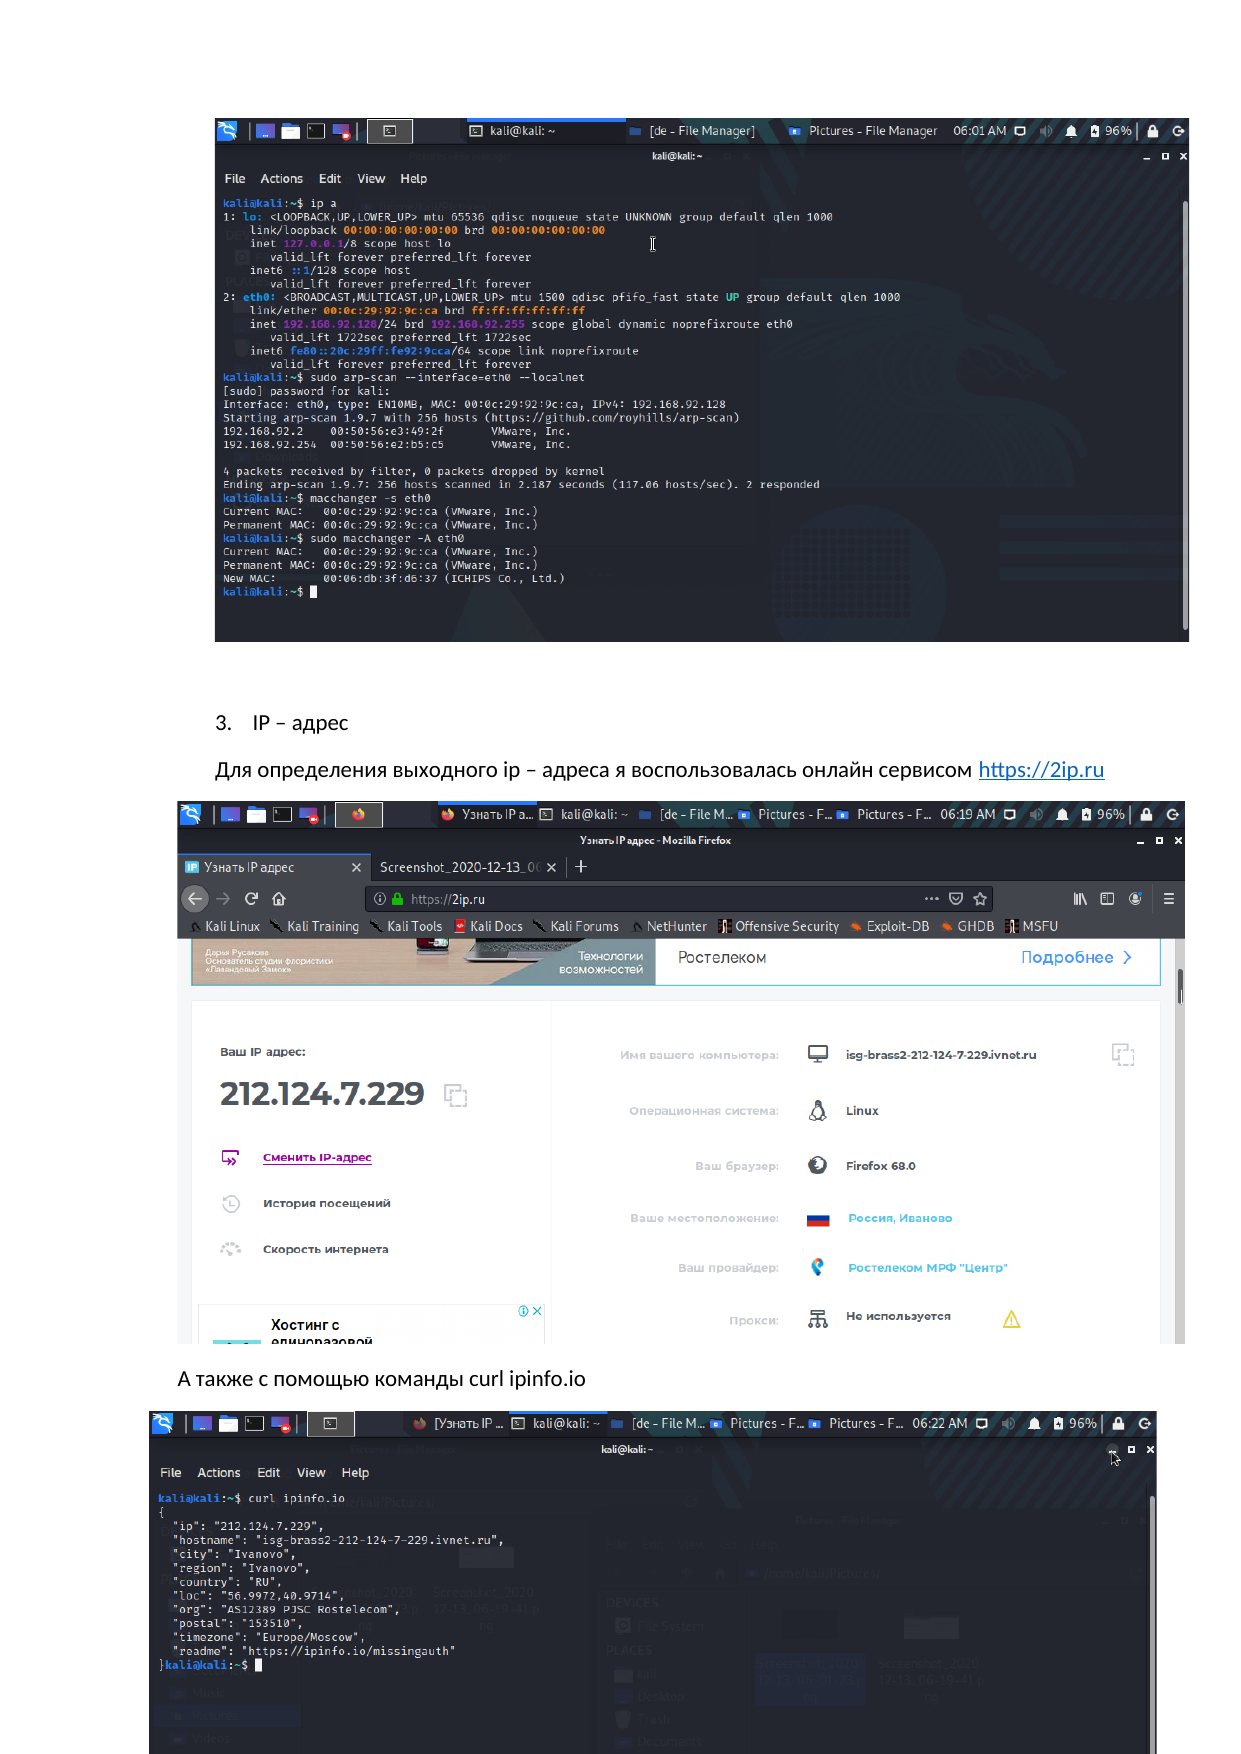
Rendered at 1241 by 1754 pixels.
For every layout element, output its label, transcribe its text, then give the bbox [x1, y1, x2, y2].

picture [149, 1411, 1157, 1754]
text Для определения выходного ip – адреса я воспользовалась онлайн сервисом https://2ip.ru [215, 755, 1152, 783]
list IP – адрес [215, 708, 1152, 736]
text А также с помощью команды curl ipinfo.io [177, 1364, 1152, 1392]
picture [214, 118, 1190, 642]
picture [177, 801, 1185, 1344]
